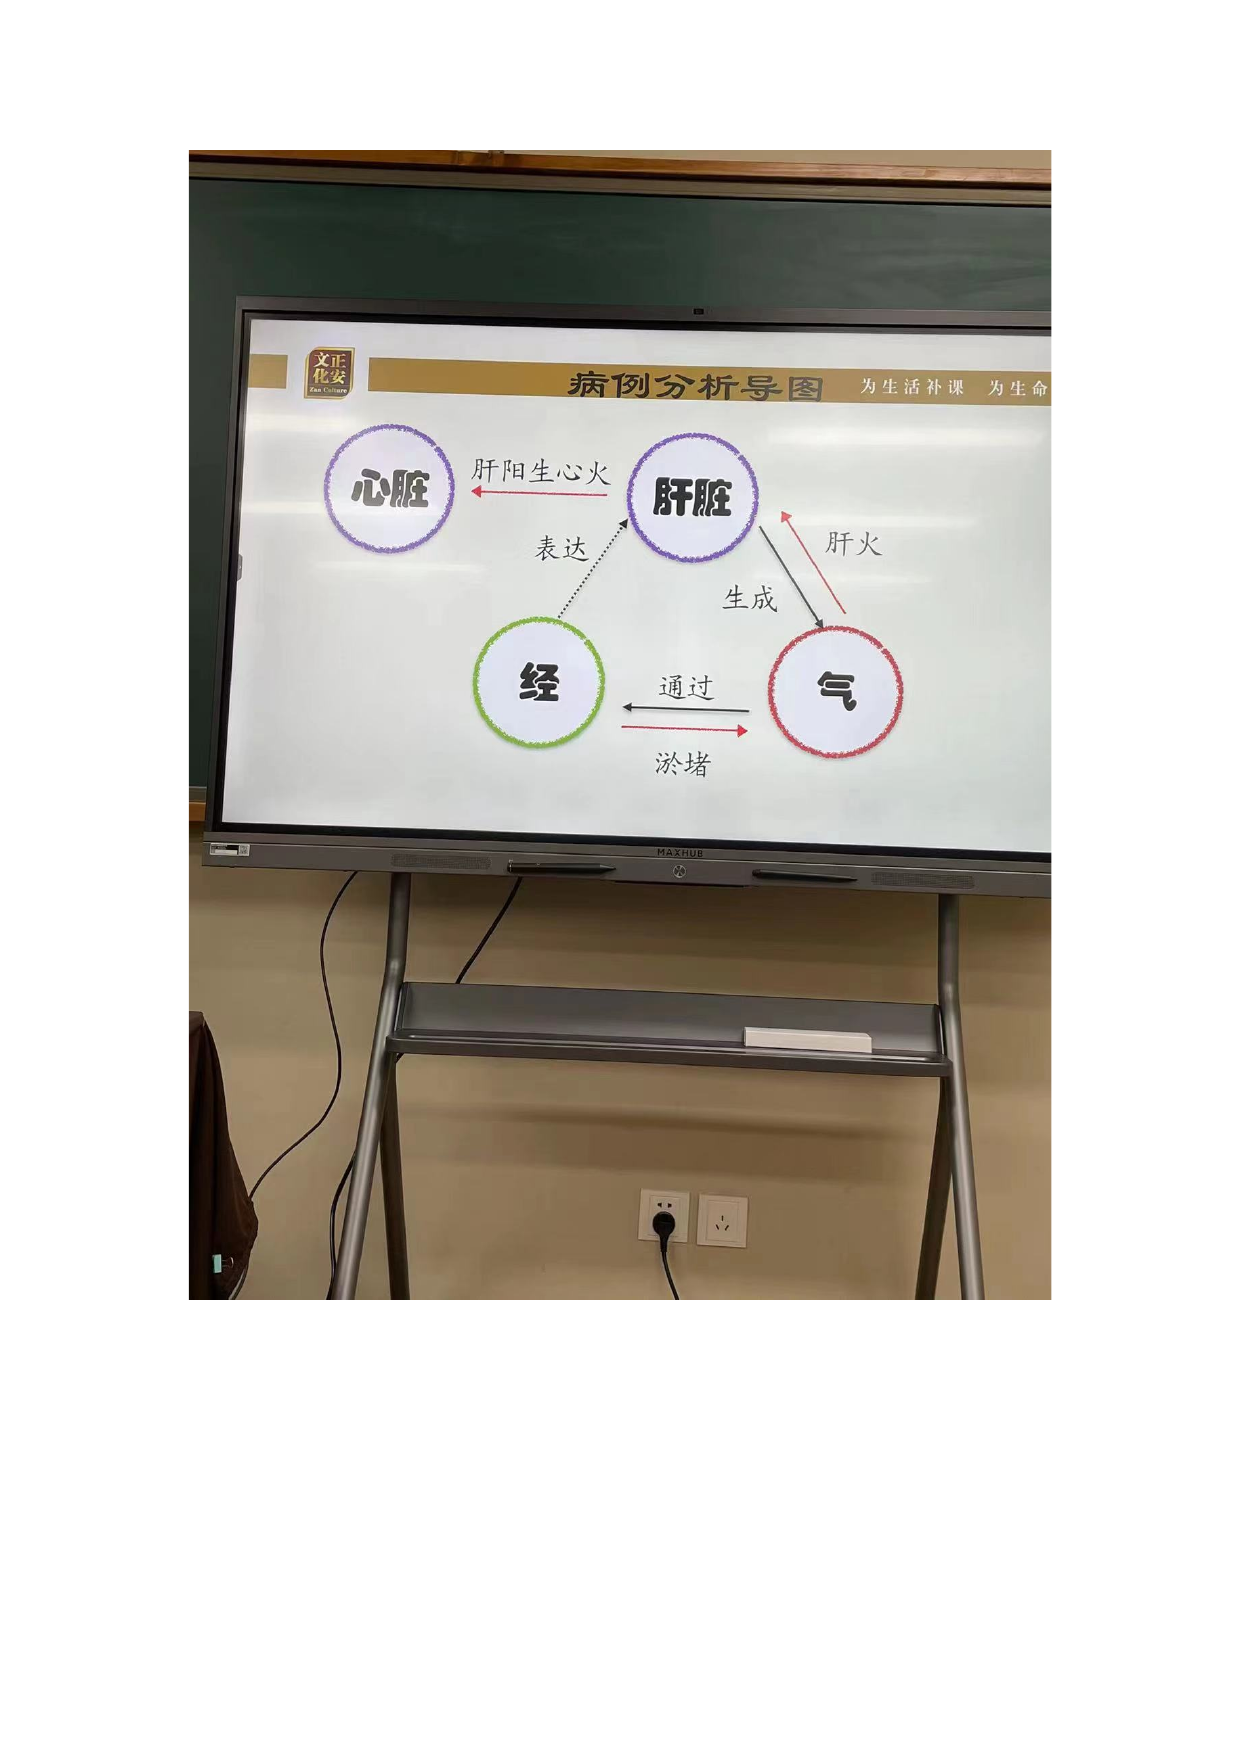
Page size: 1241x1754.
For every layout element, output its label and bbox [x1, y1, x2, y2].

picture [188, 150, 1052, 1300]
